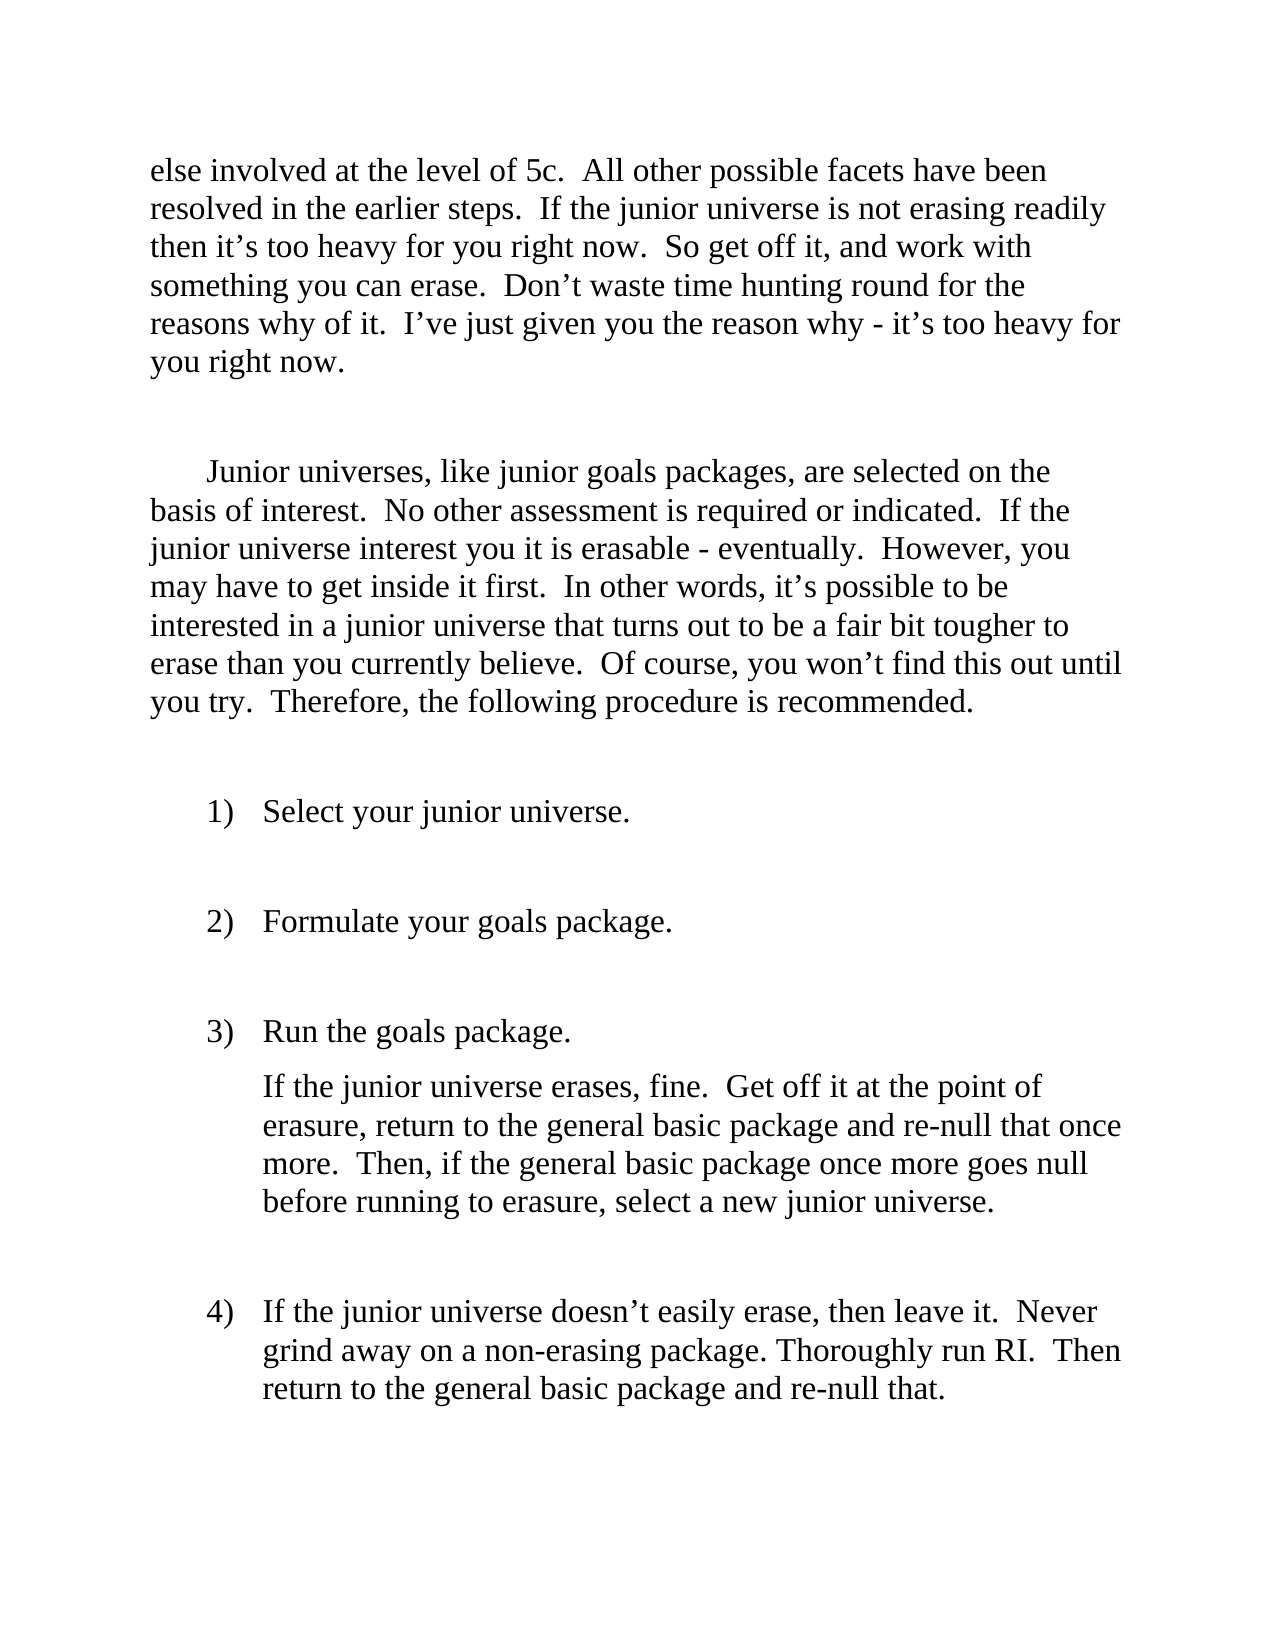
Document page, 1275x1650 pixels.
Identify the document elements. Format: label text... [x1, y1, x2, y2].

text 3) Run the goals package. [206, 1012, 1125, 1050]
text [150, 150, 1125, 380]
text Junior universes, like junior goals packages, are selected on the basis of interest. No other assessment is required or indicated. If the junior universe interest you it is erasable - eventually. However, you may have to get inside it first. In other words, it’s possible to be interested in a junior universe that turns out to be a fair bit tougher to erase than you currently believe. Of course, you won’t find this out until you try. Therefore, the following procedure is recommended. [150, 452, 1125, 720]
text 1) Select your junior universe. [206, 792, 1125, 830]
text 4) If the junior universe doesn’t easily erase, then leave it. Never grind away on a non-erasing package. Thoroughly run RI. Then return to the general basic package and re-null that. [206, 1292, 1125, 1407]
text 2) Formulate your goals package. [206, 902, 1125, 940]
text If the junior universe erases, fine. Get off it at the point of erasure, return to the general basic package and re-null that once more. Then, if the general basic package once more goes null before running to erasure, select a new junior universe. [206, 1067, 1125, 1220]
